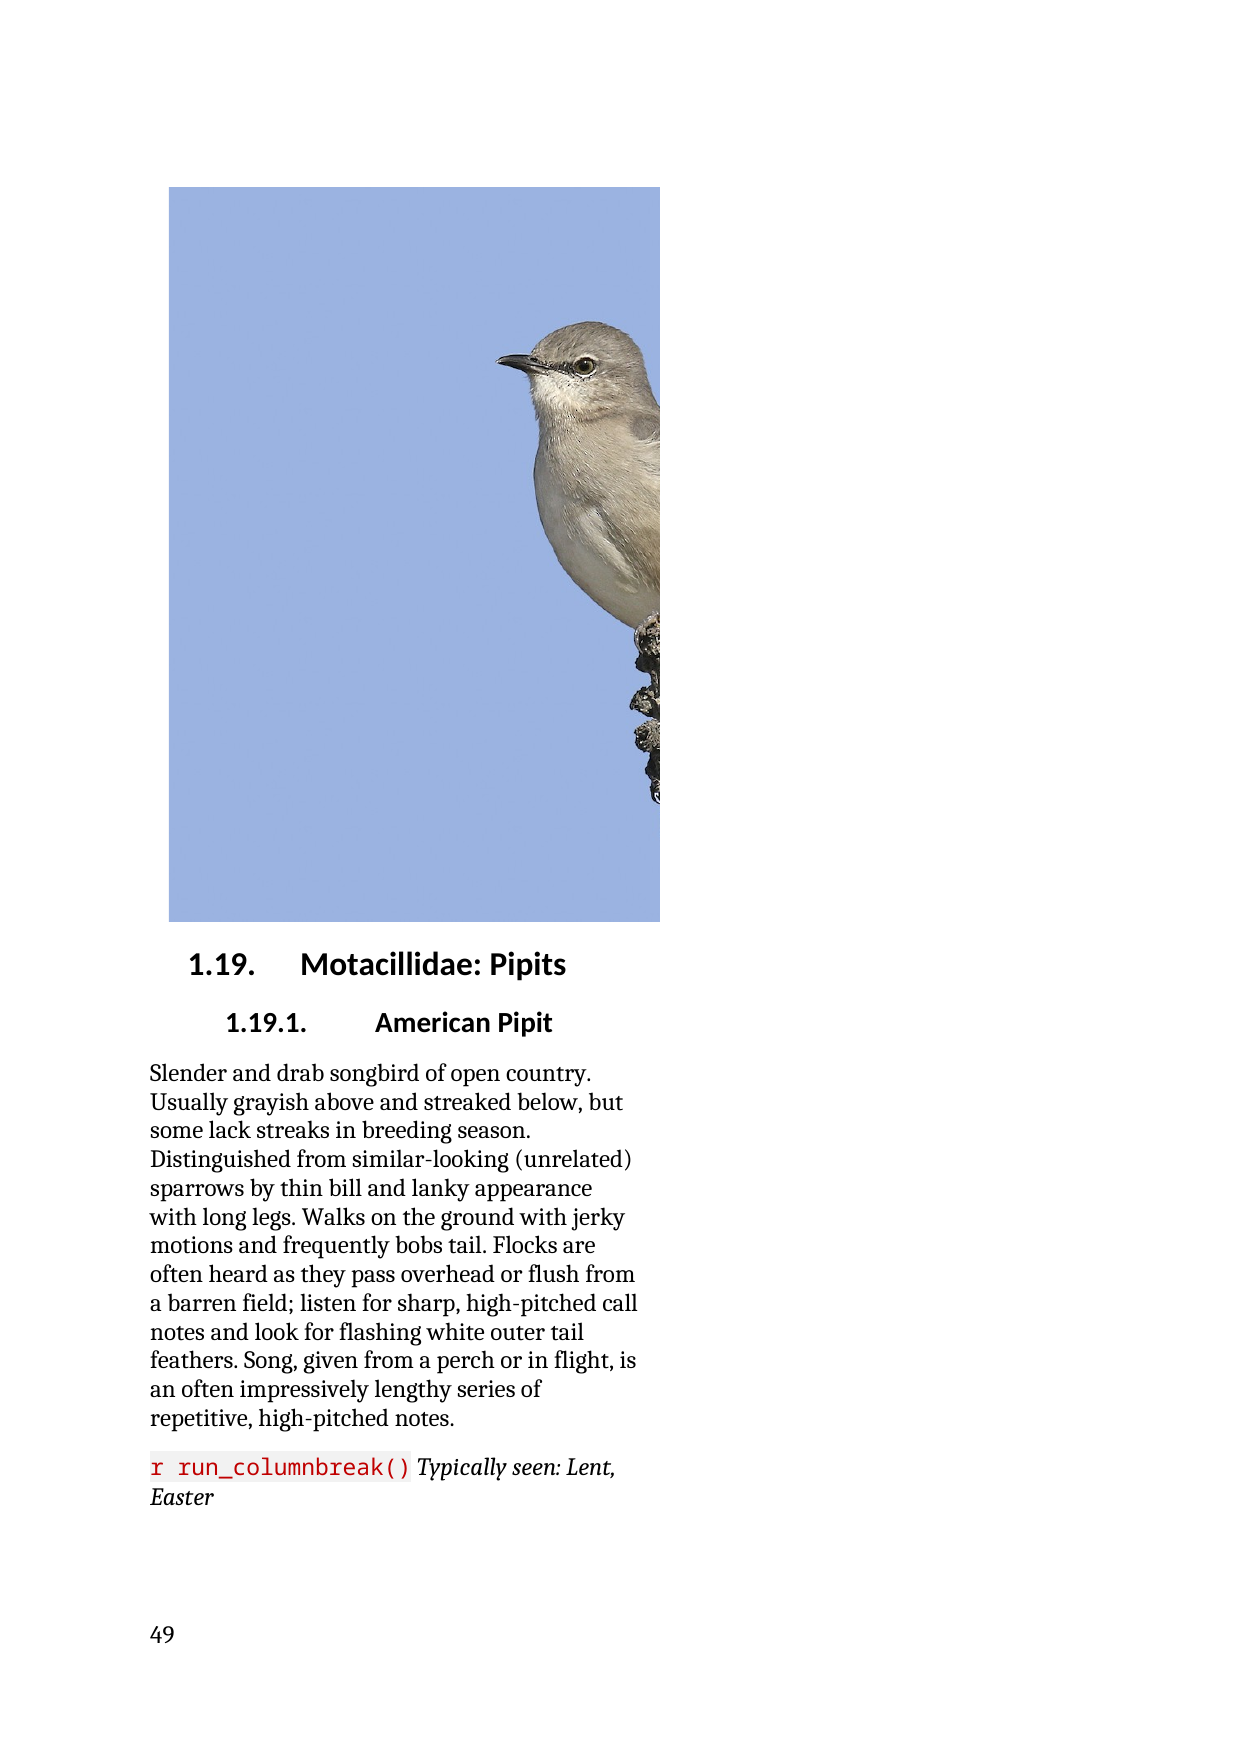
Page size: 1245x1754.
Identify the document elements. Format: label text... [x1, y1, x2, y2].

text r run_columnbreak() Typically seen: Lent, Easter [150, 1451, 641, 1511]
text Slender and drab songbird of open country. Usually grayish above and streaked below, but some lack streaks in breeding season. Distinguished from similar-looking (unrelated) sparrows by thin bill and lanky appearance with long legs. Walks on the ground with jerky motions and frequently bobs tail. Flocks are often heard as they pass overhead or flush from a barren field; listen for sharp, high-pitched call notes and look for flashing white outer tail feathers. Song, given from a perch or in flight, is an often impressively lengthy series of repetitive, high-pitched notes. [150, 1059, 641, 1432]
subtitle Motacillidae: Pipits [187, 943, 1170, 983]
subtitle American Pipit [225, 1004, 1170, 1040]
picture [168, 187, 660, 922]
